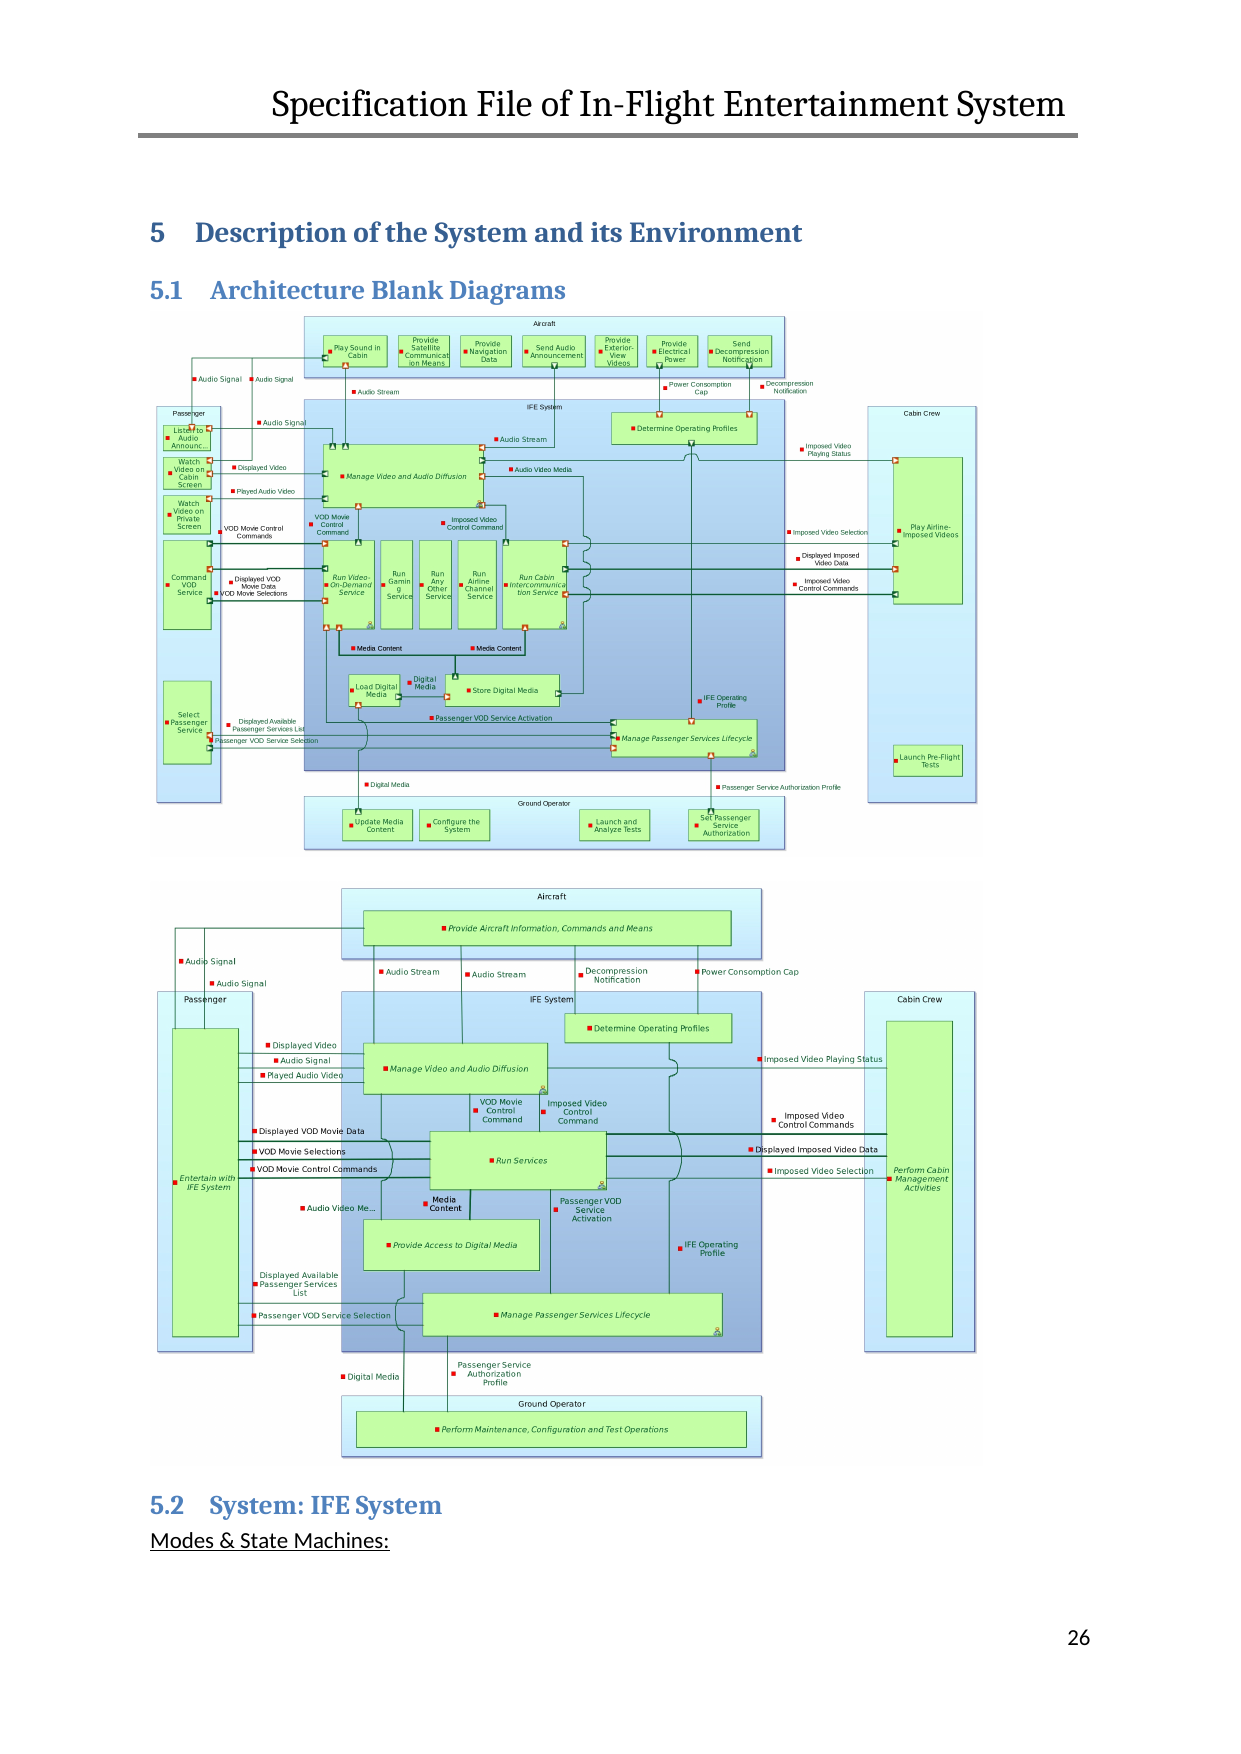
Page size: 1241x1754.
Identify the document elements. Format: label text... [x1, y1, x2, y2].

subtitle Description of the System and its Environment [150, 216, 1090, 249]
subtitle Architecture Blank Diagrams [150, 275, 1090, 306]
subtitle System: IFE System [150, 1490, 1090, 1521]
picture [150, 881, 984, 1466]
picture [150, 311, 984, 857]
text Modes & State Machines: [150, 1526, 1090, 1554]
